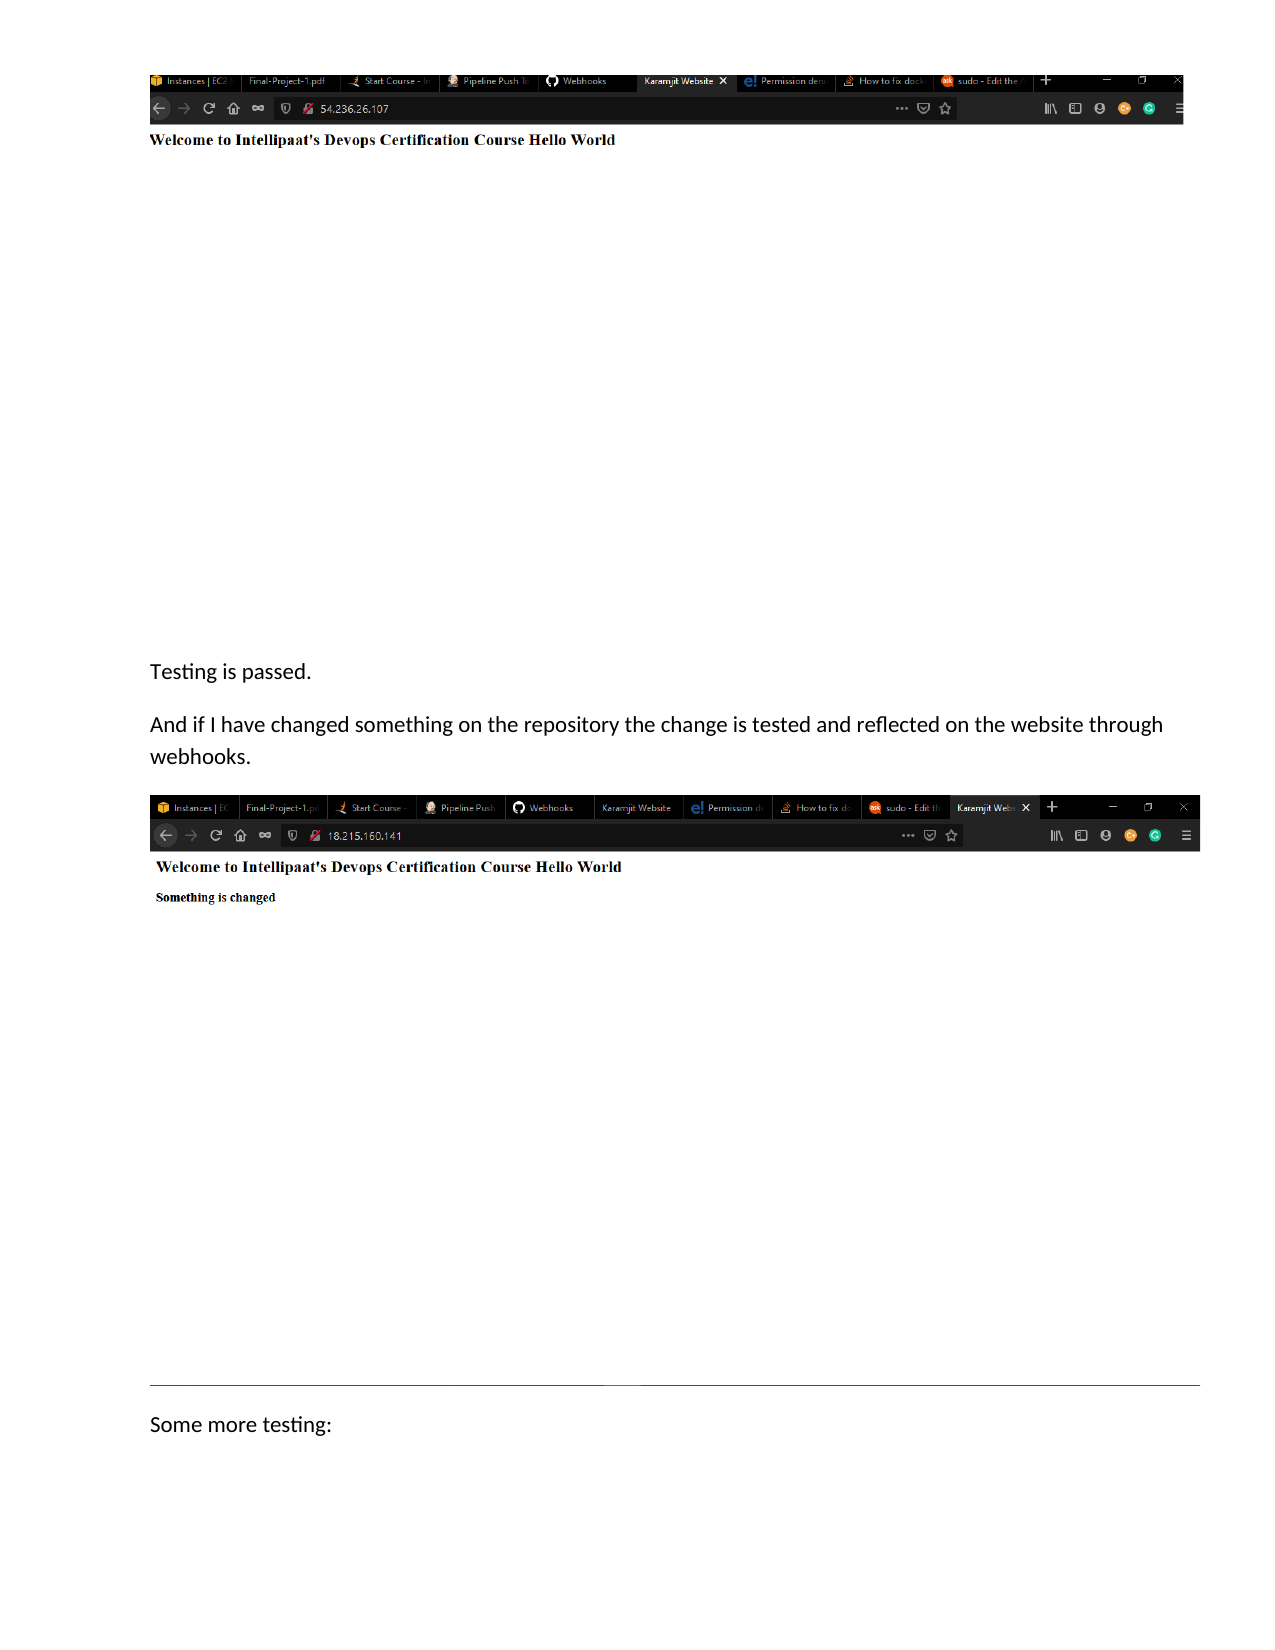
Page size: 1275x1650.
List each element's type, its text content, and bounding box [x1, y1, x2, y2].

picture [150, 75, 1184, 632]
picture [150, 795, 1200, 1386]
text Some more testing: [150, 1410, 1200, 1438]
text And if I have changed something on the repository the change is tested and reflected on the website through webhooks. [150, 710, 1200, 770]
text Testing is passed. [150, 657, 1200, 685]
